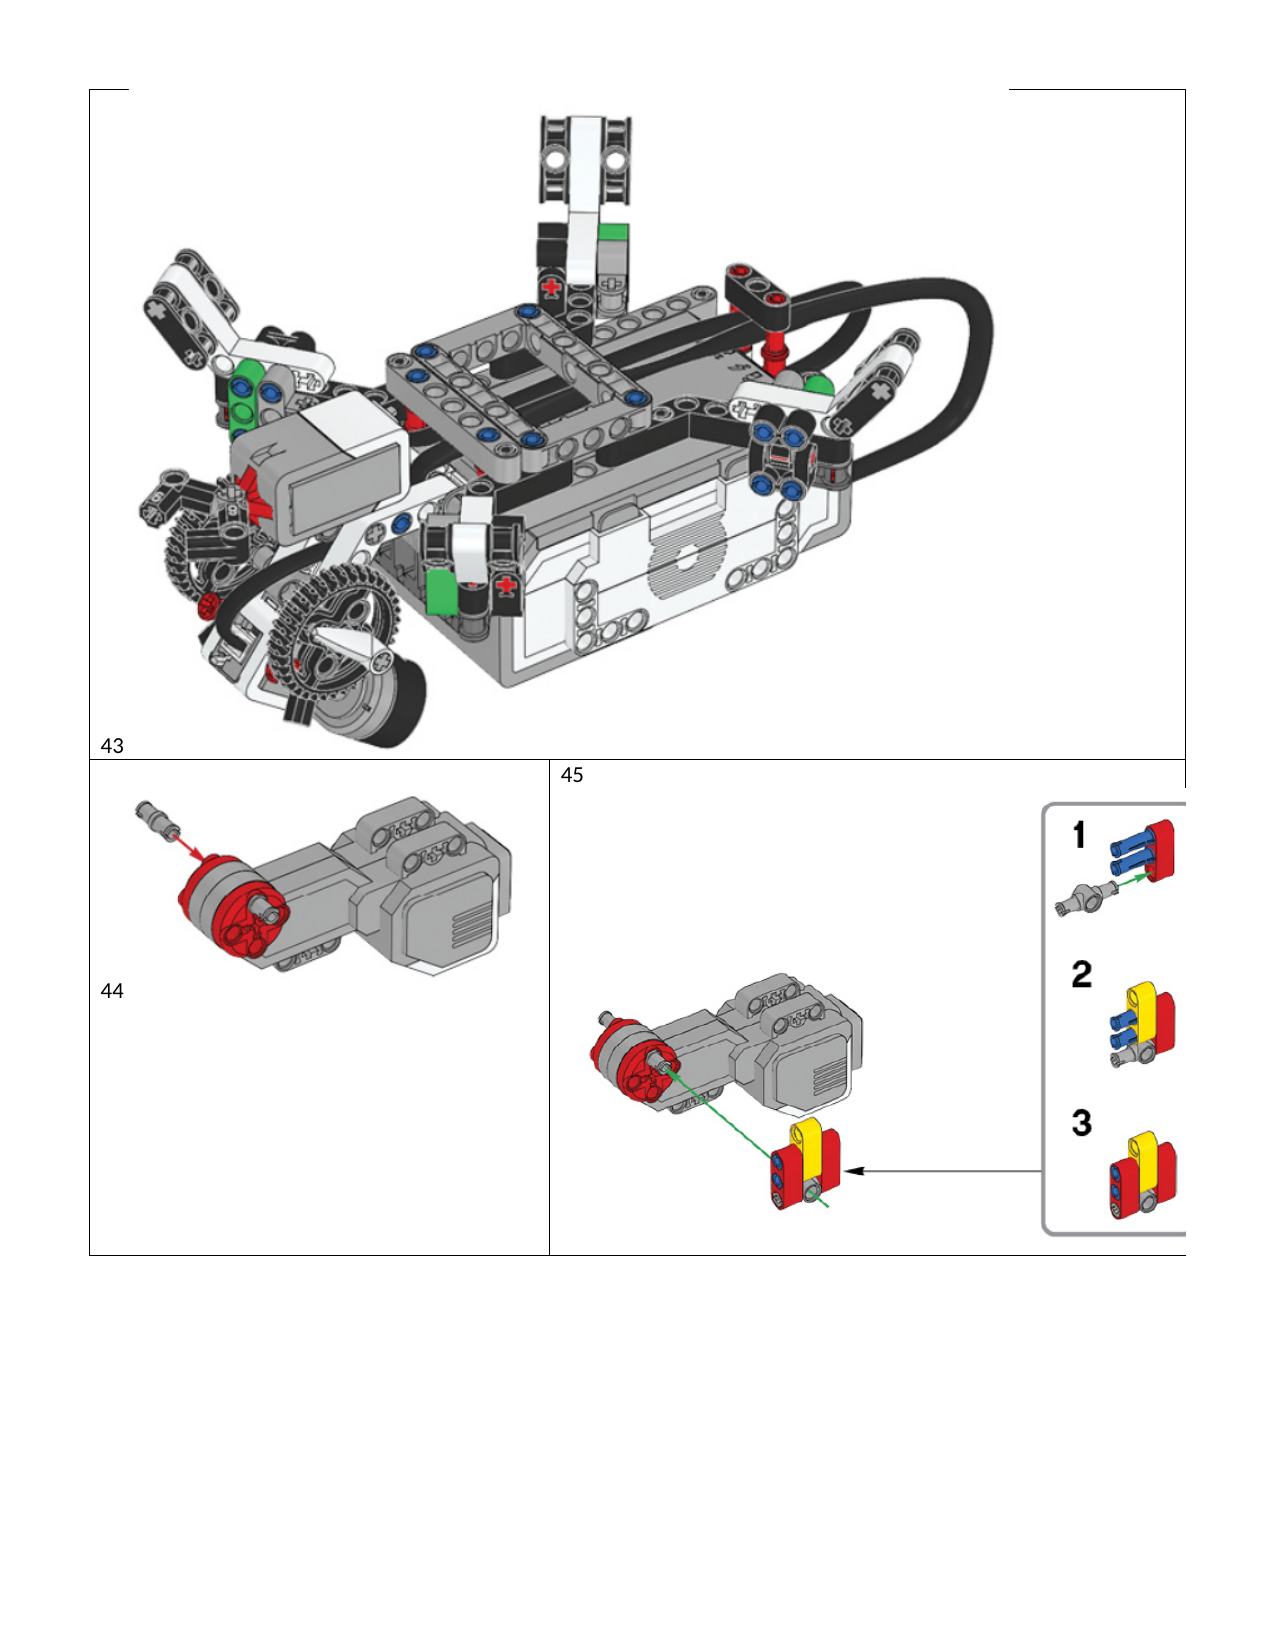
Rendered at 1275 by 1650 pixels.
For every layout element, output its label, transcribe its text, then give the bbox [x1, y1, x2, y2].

picture [123, 760, 531, 999]
table_cell 44 [90, 760, 549, 1254]
table_cell 45 [550, 760, 1185, 1254]
picture [560, 788, 1186, 1255]
picture [128, 89, 1009, 754]
table_cell 43 [90, 90, 1185, 759]
